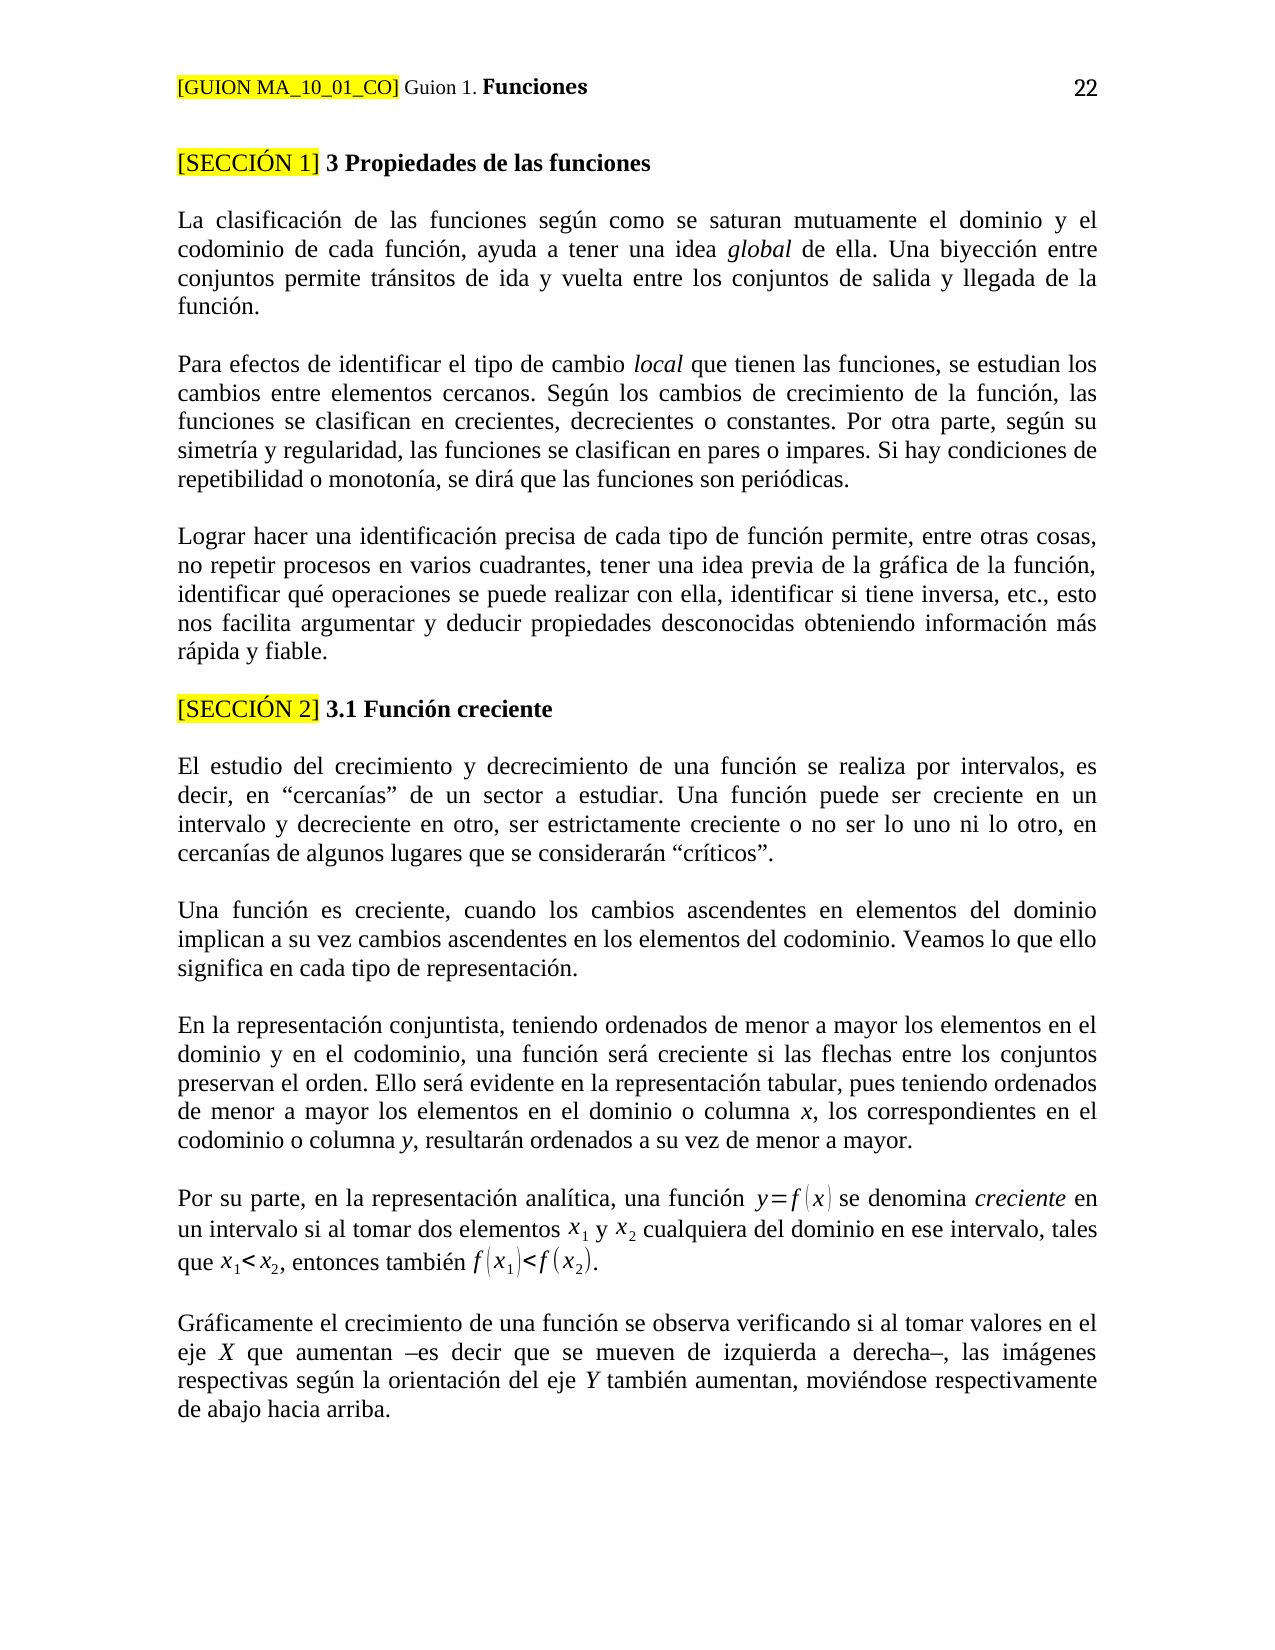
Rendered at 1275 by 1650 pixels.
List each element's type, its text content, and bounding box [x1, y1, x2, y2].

text [SECCIÓN 1] 3 Propiedades de las funciones [319, 148, 1098, 176]
text La clasificación de las funciones según como se saturan mutuamente el dominio y el codominio de cada función, ayuda a tener una idea global de ella. Una biyección entre conjuntos permite tránsitos de ida y vuelta entre los conjuntos de salida y llegada de la función. [177, 205, 1098, 320]
text Gráficamente el crecimiento de una función se observa verificando si al tomar valores en el eje X que aumentan –es decir que se mueven de izquierda a derecha–, las imágenes respectivas según la orientación del eje Y también aumentan, moviéndose respectivamente de abajo hacia arriba. [177, 1308, 1098, 1423]
text Una función es creciente, cuando los cambios ascendentes en elementos del dominio implican a su vez cambios ascendentes en los elementos del codominio. Veamos lo que ello significa en cada tipo de representación. [177, 895, 1098, 981]
text [SECCIÓN 2] 3.1 Función creciente [319, 694, 1098, 723]
text En la representación conjuntista, teniendo ordenados de menor a mayor los elementos en el dominio y en el codominio, una función será creciente si las flechas entre los conjuntos preservan el orden. Ello será evidente en la representación tabular, pues teniendo ordenados de menor a mayor los elementos en el dominio o columna x, los correspondientes en el codominio o columna y, resultarán ordenados a su vez de menor a mayor. [177, 1010, 1098, 1154]
text Para efectos de identificar el tipo de cambio local que tienen las funciones, se estudian los cambios entre elementos cercanos. Según los cambios de crecimiento de la función, las funciones se clasifican en crecientes, decrecientes o constantes. Por otra parte, según su simetría y regularidad, las funciones se clasifican en pares o impares. Si hay condiciones de repetibilidad o monotonía, se dirá que las funciones son periódicas. [177, 349, 1098, 493]
text Lograr hacer una identificación precisa de cada tipo de función permite, entre otras cosas, no repetir procesos en varios cuadrantes, tener una idea previa de la gráfica de la función, identificar qué operaciones se puede realizar con ella, identificar si tiene inversa, etc., esto nos facilita argumentar y deducir propiedades desconocidas obteniendo información más rápida y fiable. [177, 521, 1098, 665]
text El estudio del crecimiento y decrecimiento de una función se realiza por intervalos, es decir, en “cercanías” de un sector a estudiar. Una función puede ser creciente en un intervalo y decreciente en otro, ser estrictamente creciente o no ser lo uno ni lo otro, en cercanías de algunos lugares que se considerarán “críticos”. [177, 751, 1098, 866]
text Por su parte, en la representación analítica, una función se denomina creciente en un intervalo si al tomar dos elementos y cualquiera del dominio en ese intervalo, tales que , entonces también . [177, 1183, 1098, 1279]
